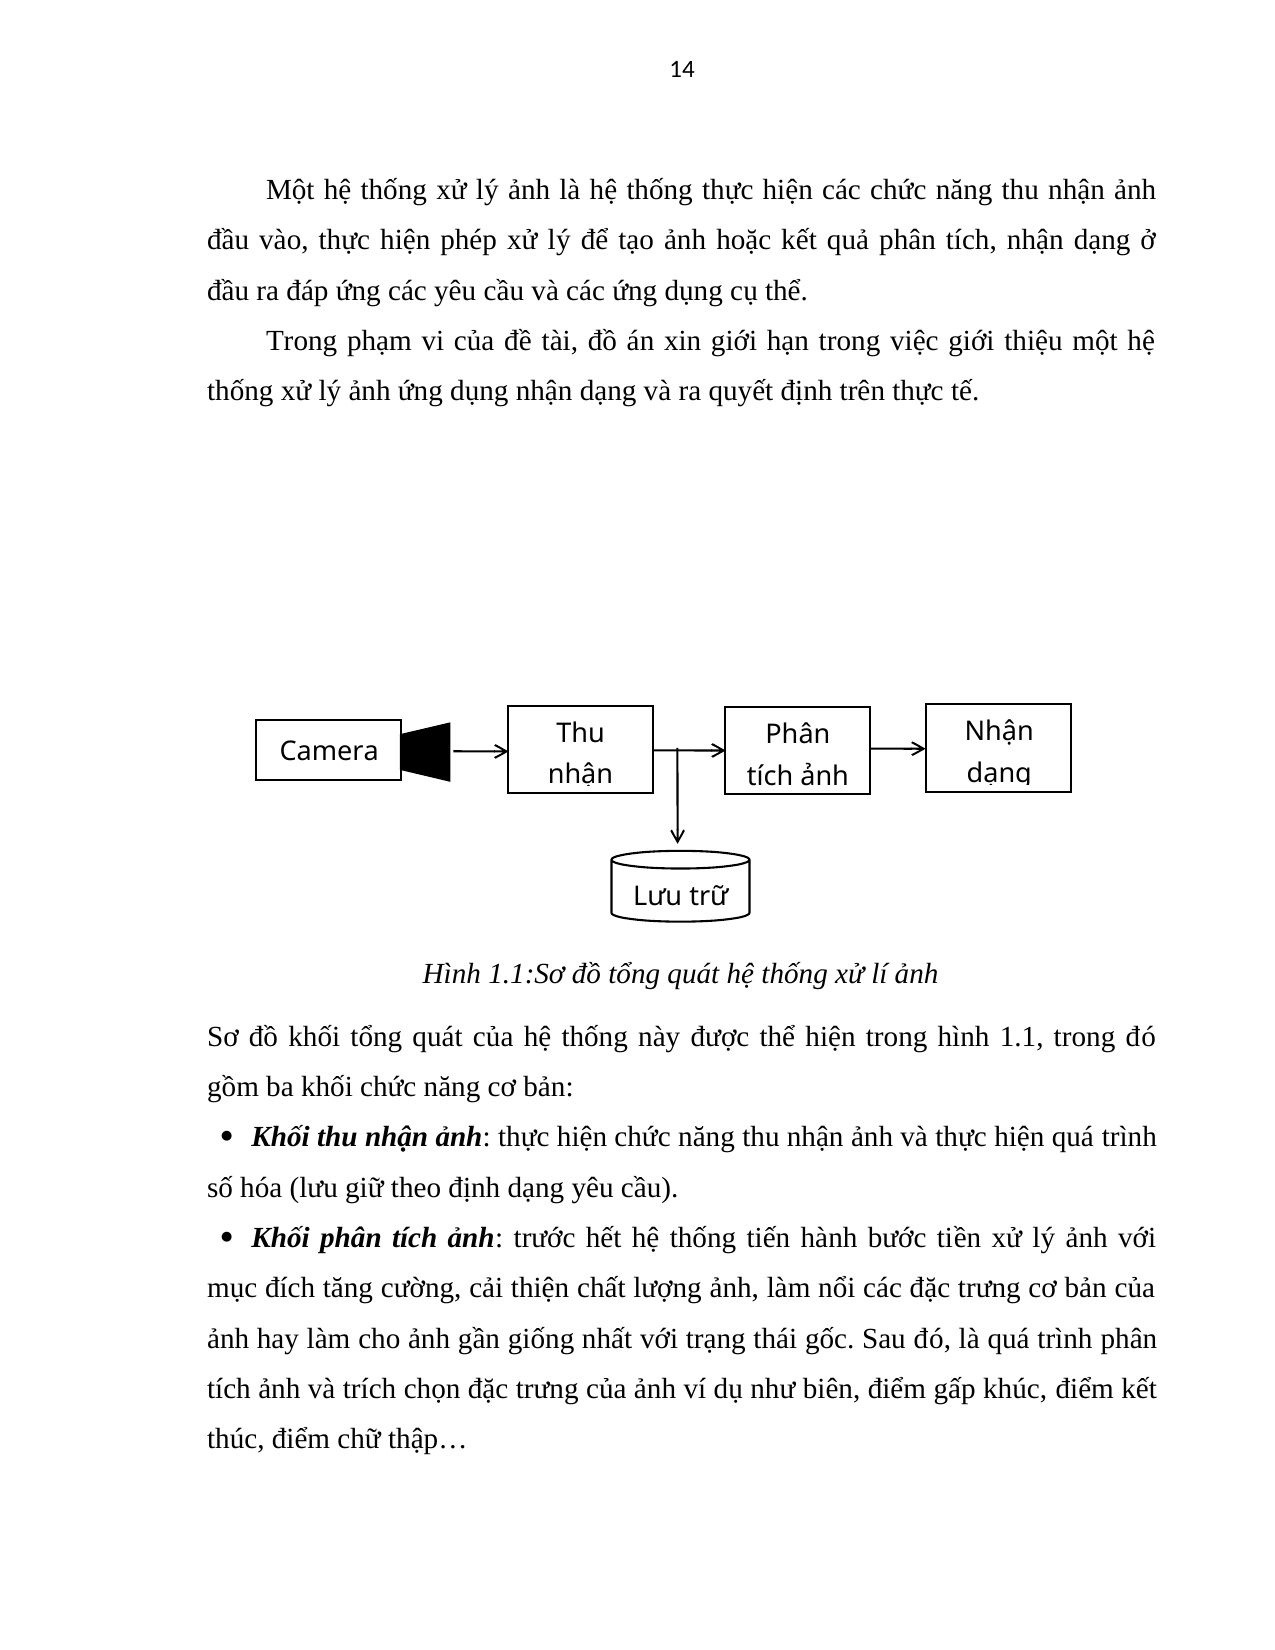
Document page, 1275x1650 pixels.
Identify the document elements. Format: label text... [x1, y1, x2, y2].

list Khối thu nhận ảnh: thực hiện chức năng thu nhận ảnh và thực hiện quá trình số hóa (lưu giữ theo định dạng yêu cầu). [207, 1119, 1157, 1203]
text Sơ đồ khối tổng quát của hệ thống này được thể hiện trong hình 1.1, trong đó gồm ba khối chức năng cơ bản: [207, 1019, 1157, 1103]
text Trong phạm vi của đề tài, đồ án xin giới hạn trong việc giới thiệu một hệ thống xử lý ảnh ứng dụng nhận dạng và ra quyết định trên thực tế. [207, 323, 1157, 407]
list Khối phân tích ảnh: trước hết hệ thống tiến hành bước tiền xử lý ảnh với mục đích tăng cường, cải thiện chất lượng ảnh, làm nổi các đặc trưng cơ bản của ảnh hay làm cho ảnh gần giống nhất với trạng thái gốc. Sau đó, là quá trình phân tích ảnh và trích chọn đặc trưng của ảnh ví dụ như biên, điểm gấp khúc, điểm kết thúc, điểm chữ thập… [207, 1220, 1157, 1455]
text Hình 1.1:Sơ đồ tổng quát hệ thống xử lí ảnh [207, 956, 1157, 989]
text Một hệ thống xử lý ảnh là hệ thống thực hiện các chức năng thu nhận ảnh đầu vào, thực hiện phép xử lý để tạo ảnh hoặc kết quả phân tích, nhận dạng ở đầu ra đáp ứng các yêu cầu và các ứng dụng cụ thể. [207, 172, 1157, 306]
